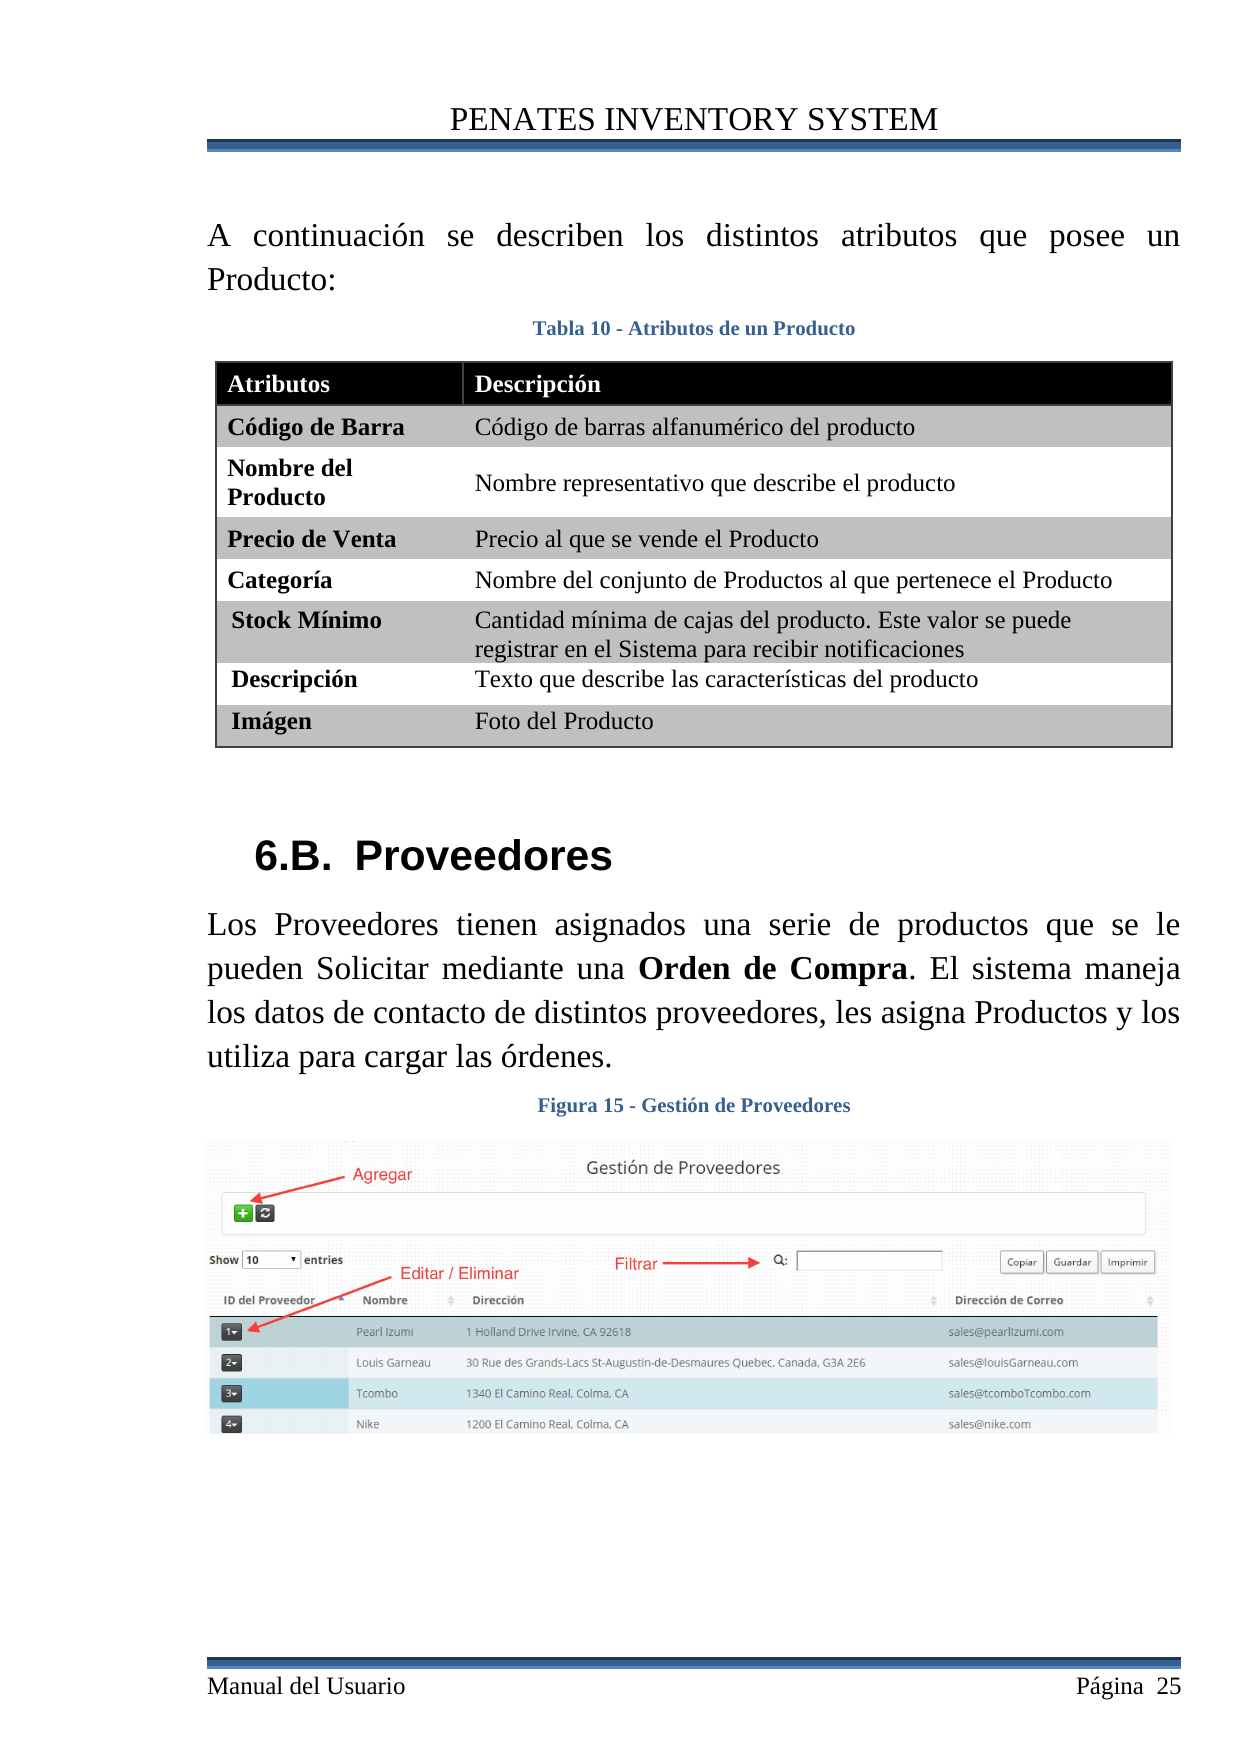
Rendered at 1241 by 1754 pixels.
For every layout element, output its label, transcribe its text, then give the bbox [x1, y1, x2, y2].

table_cell Descripción [217, 663, 463, 704]
table_cell Nombre del Producto [217, 447, 463, 517]
picture [202, 1141, 1170, 1434]
table_cell Stock Mínimo [217, 601, 463, 663]
table_header Atributos [217, 363, 462, 404]
table_cell Precio de Venta [217, 517, 463, 559]
table_cell Código de barras alfanumérico del producto [463, 406, 1171, 447]
table_cell Categoría [217, 559, 463, 601]
table_header Descripción [464, 363, 1171, 404]
table_cell Nombre representativo que describe el producto [463, 447, 1171, 517]
table_cell Precio al que se vende el Producto [463, 517, 1171, 559]
text A continuación se describen los distintos atributos que posee un Producto: [207, 215, 1181, 297]
table_cell Foto del Producto [463, 705, 1171, 746]
table_cell Nombre del conjunto de Productos al que pertenece el Producto [463, 559, 1171, 601]
subtitle Proveedores [254, 830, 1181, 879]
table_cell Cantidad mínima de cajas del producto. Este valor se puede registrar en el Sistema para recibir notificaciones [463, 601, 1171, 663]
table_cell Imágen [217, 705, 463, 746]
text Los Proveedores tienen asignados una serie de productos que se le pueden Solicitar mediante una Orden de Compra. El sistema maneja los datos de contacto de distintos proveedores, les asigna Productos y los utiliza para cargar las órdenes. [207, 904, 1181, 1074]
table_cell Código de Barra [217, 406, 463, 447]
table_cell Texto que describe las características del producto [463, 663, 1171, 704]
